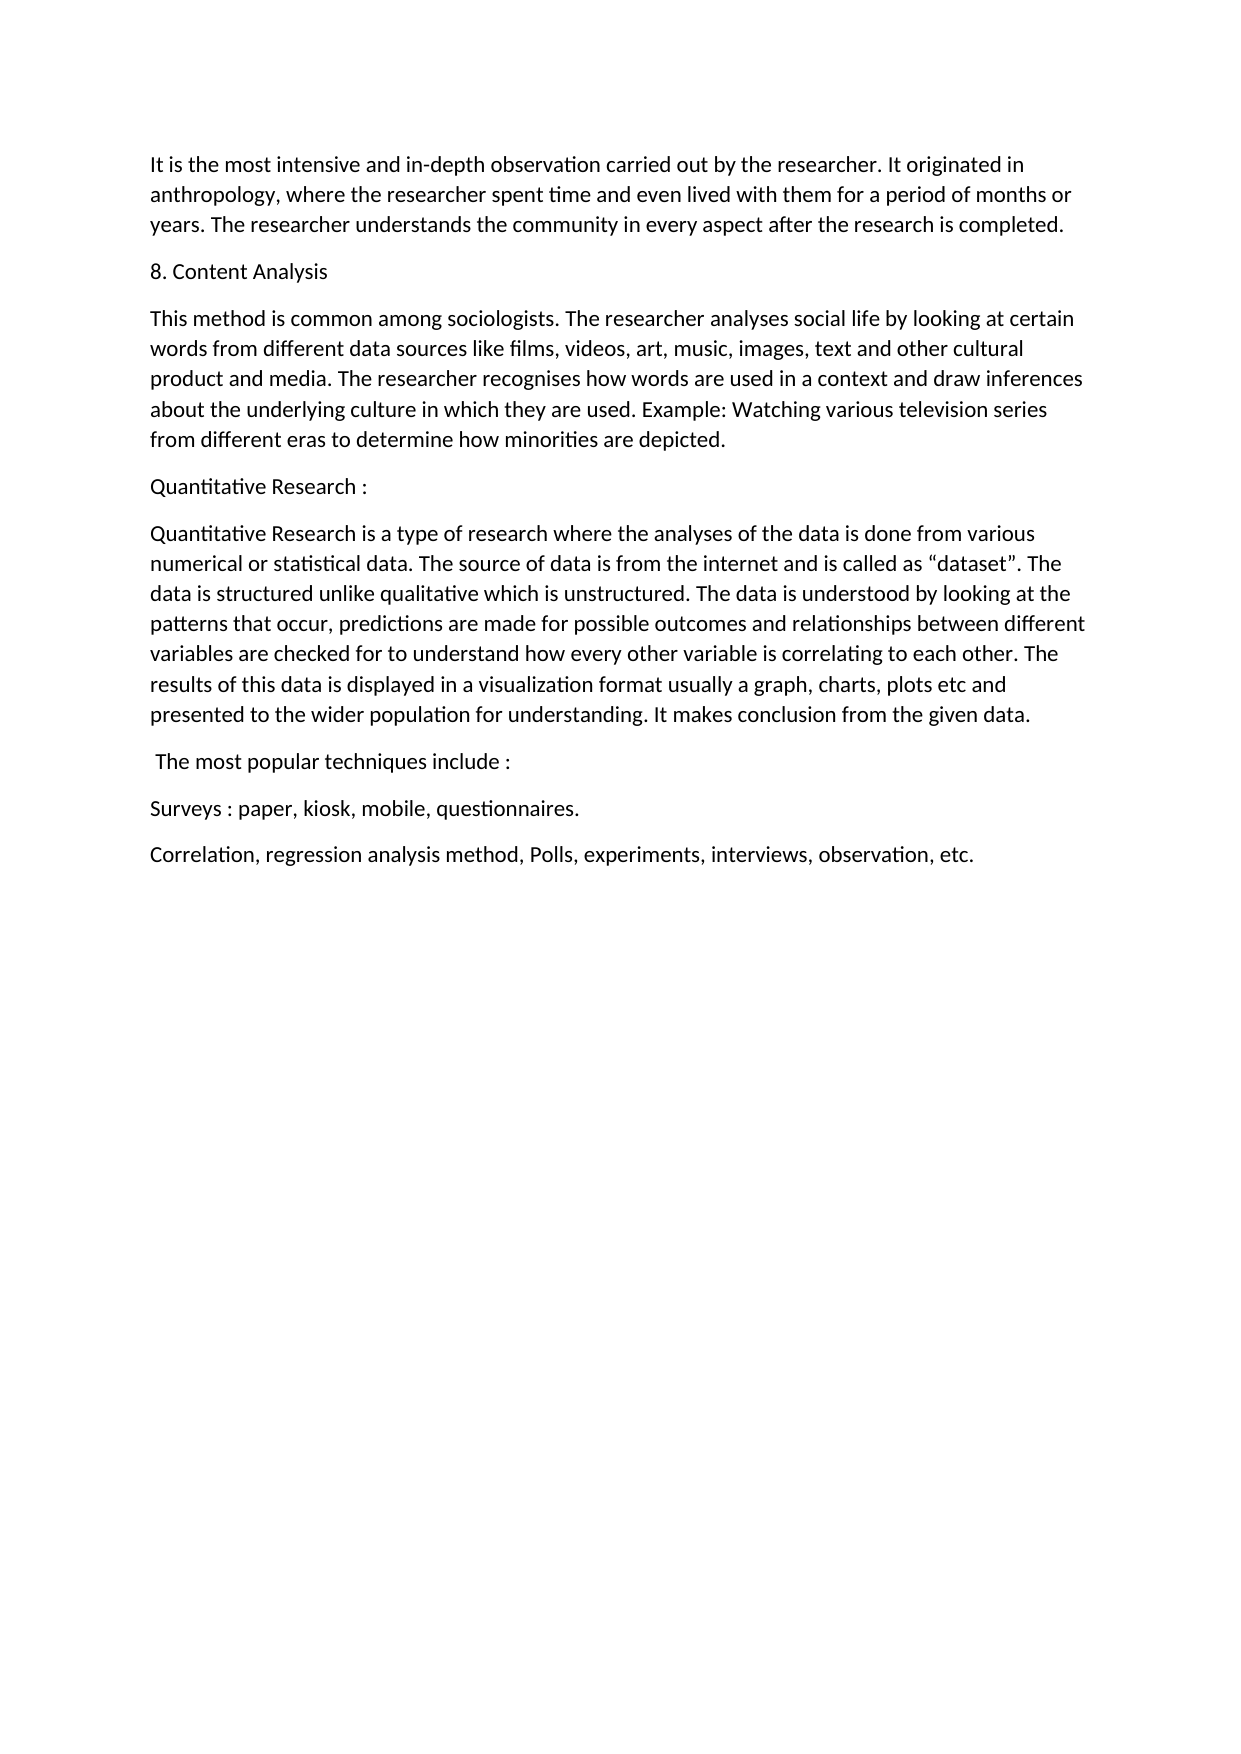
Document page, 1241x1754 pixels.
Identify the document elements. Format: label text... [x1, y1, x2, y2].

text Correlation, regression analysis method, Polls, experiments, interviews, observation, etc. [150, 841, 1090, 869]
text Surveys : paper, kiosk, mobile, questionnaires. [150, 794, 1090, 822]
text This method is common among sociologists. The researcher analyses social life by looking at certain words from different data sources like films, videos, art, music, images, text and other cultural product and media. The researcher recognises how words are used in a context and draw inferences about the underlying culture in which they are used. Example: Watching various television series from different eras to determine how minorities are depicted. [150, 304, 1090, 453]
text Quantitative Research is a type of research where the analyses of the data is done from various numerical or statistical data. The source of data is from the internet and is called as “dataset”. The data is structured unlike qualitative which is unstructured. The data is understood by looking at the patterns that occur, predictions are made for possible outcomes and relationships between different variables are checked for to understand how every other variable is correlating to each other. The results of this data is displayed in a visualization format usually a graph, charts, plots etc and presented to the wider population for understanding. It makes conclusion from the given data. [150, 519, 1090, 728]
text The most popular techniques include : [150, 747, 1090, 775]
text Quantitative Research : [150, 472, 1090, 500]
text It is the most intensive and in-depth observation carried out by the researcher. It originated in anthropology, where the researcher spent time and even lived with them for a period of months or years. The researcher understands the community in every aspect after the research is completed. [150, 150, 1090, 238]
text 8. Content Analysis [150, 257, 1090, 285]
